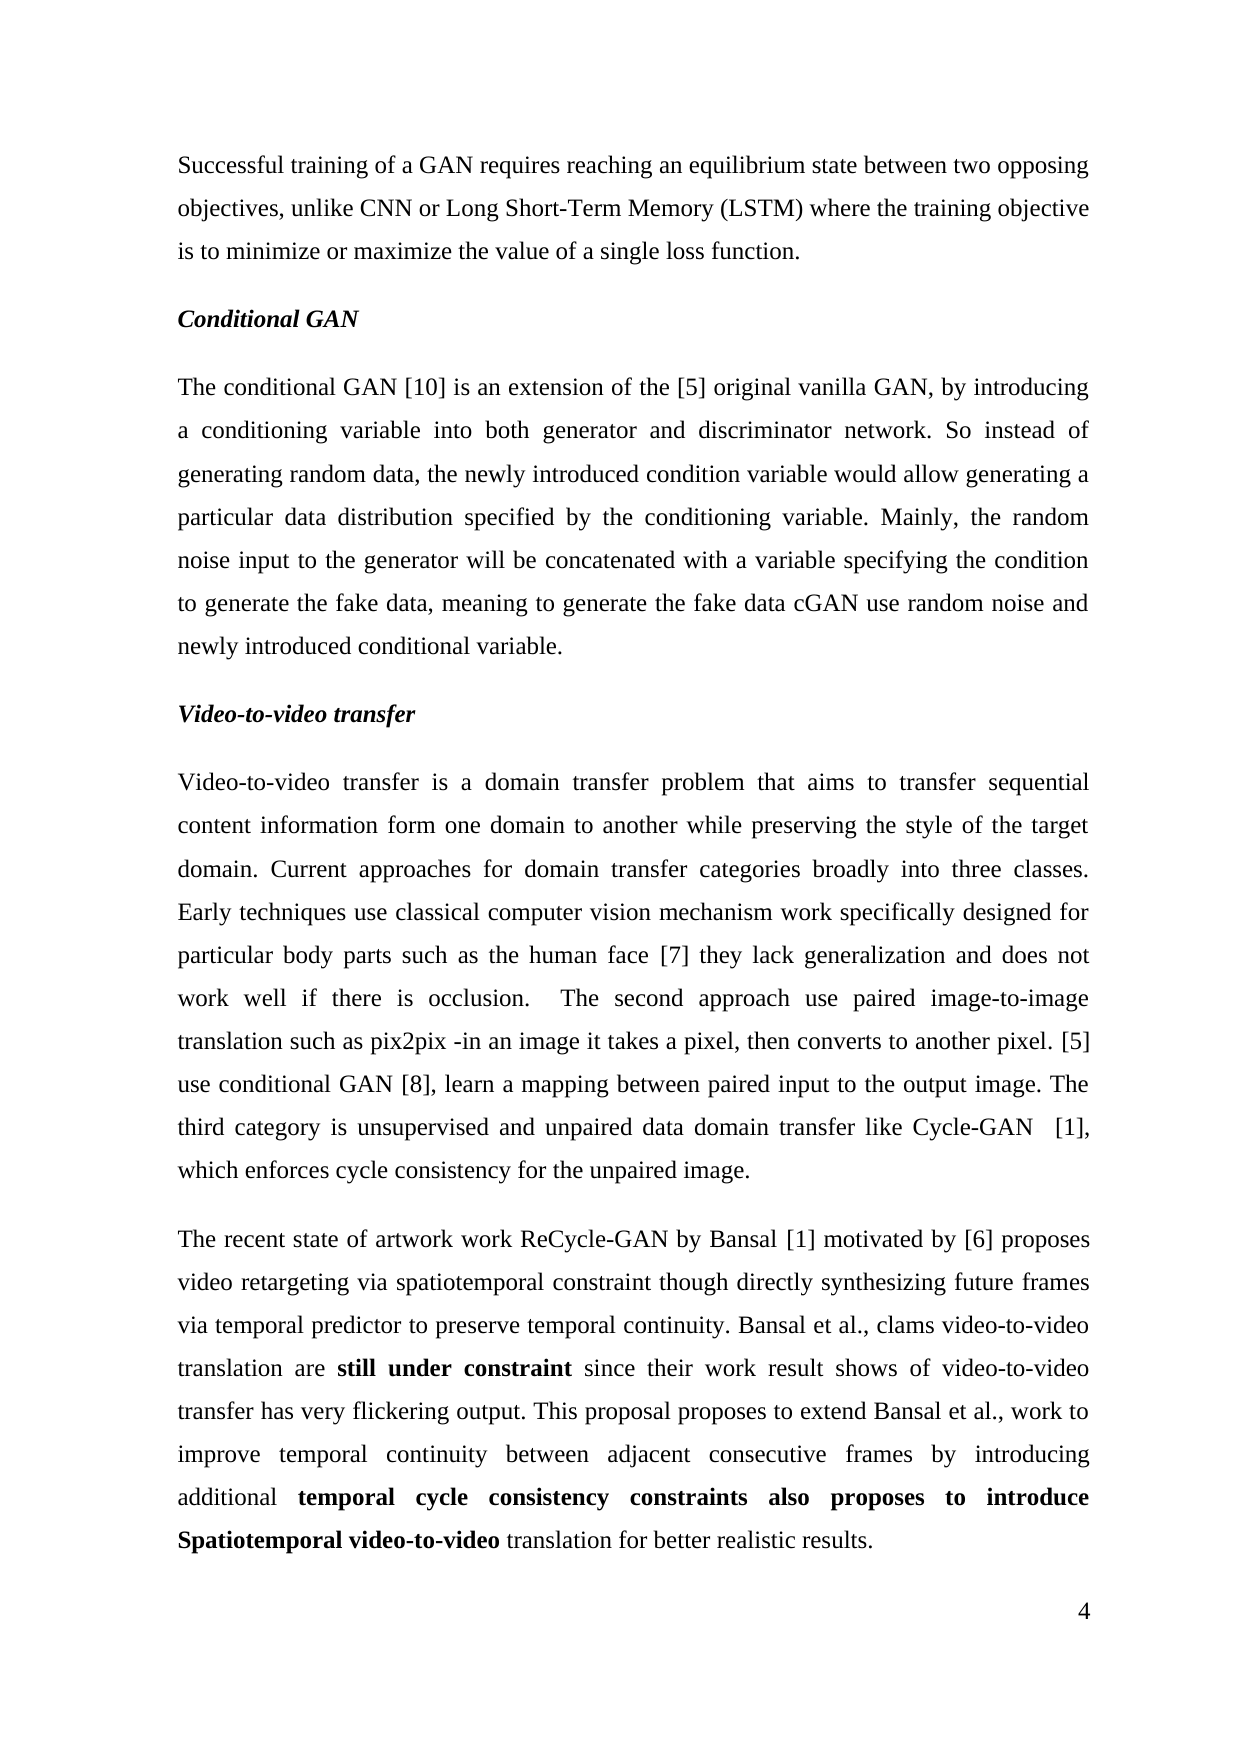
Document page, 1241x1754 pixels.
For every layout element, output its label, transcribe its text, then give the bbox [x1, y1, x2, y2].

text The conditional GAN [10] is an extension of the [5] original vanilla GAN, by introducing a conditioning variable into both generator and discriminator network. So instead of generating random data, the newly introduced condition variable would allow generating a particular data distribution specified by the conditioning variable. Mainly, the random noise input to the generator will be concatenated with a variable specifying the condition to generate the fake data, meaning to generate the fake data cGAN use random noise and newly introduced conditional variable. [177, 372, 1090, 660]
text The recent state of artwork work ReCycle-GAN by Bansal [1] motivated by [6] proposes video retargeting via spatiotemporal constraint though directly synthesizing future frames via temporal predictor to preserve temporal continuity. Bansal et al., clams video-to-video translation are still under constraint since their work result shows of video-to-video transfer has very flickering output. This proposal proposes to extend Bansal et al., work to improve temporal continuity between adjacent consecutive frames by introducing additional temporal cycle consistency constraints also proposes to introduce Spatiotemporal video-to-video translation for better realistic results. [177, 1224, 1090, 1554]
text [177, 150, 1090, 265]
subtitle Conditional GAN [177, 304, 1090, 333]
text Video-to-video transfer is a domain transfer problem that aims to transfer sequential content information form one domain to another while preserving the style of the target domain. Current approaches for domain transfer categories broadly into three classes. Early techniques use classical computer vision mechanism work specifically designed for particular body parts such as the human face [7] they lack generalization and does not work well if there is occlusion. The second approach use paired image-to-image translation such as pix2pix -in an image it takes a pixel, then converts to another pixel. [5] use conditional GAN [8], learn a mapping between paired input to the output image. The third category is unsupervised and unpaired data domain transfer like Cycle-GAN [1], which enforces cycle consistency for the unpaired image. [177, 767, 1090, 1184]
subtitle Video-to-video transfer [177, 699, 1090, 728]
